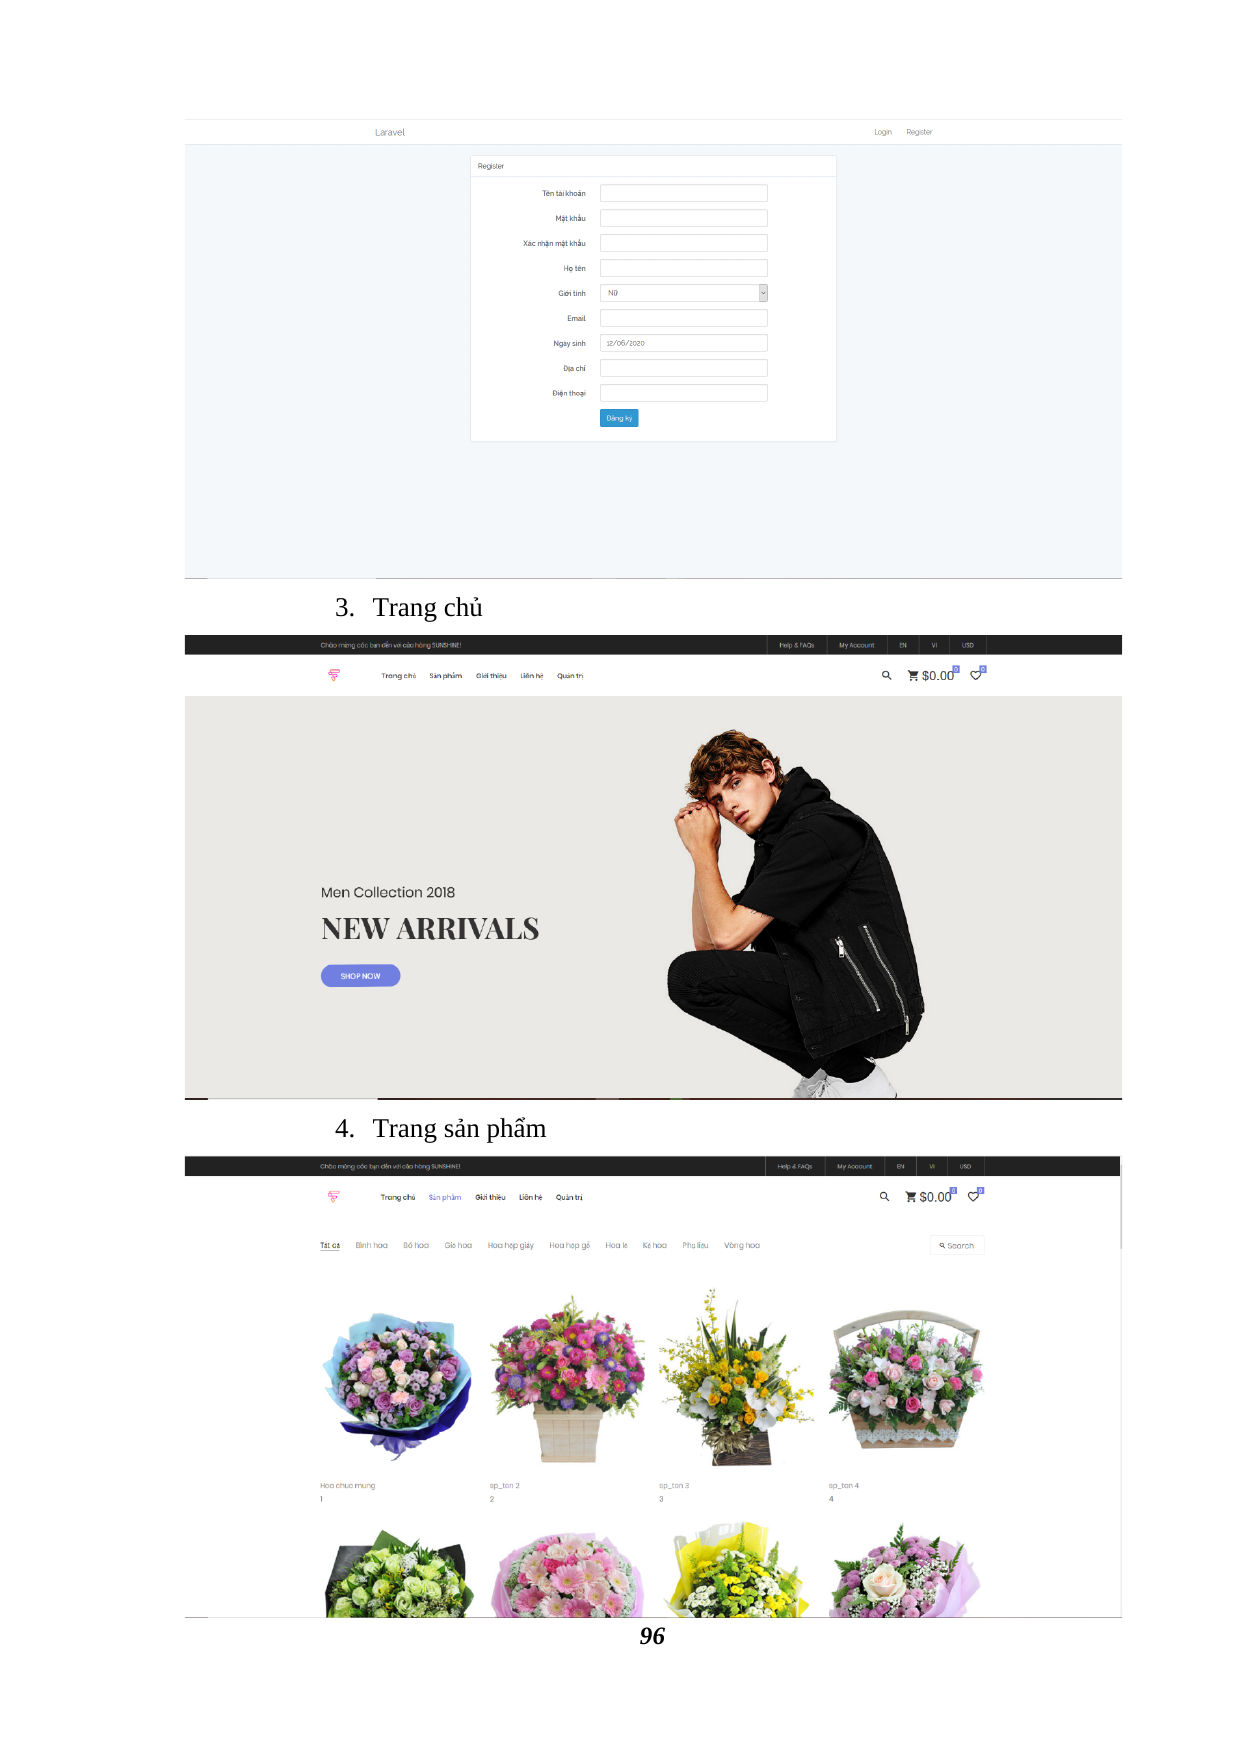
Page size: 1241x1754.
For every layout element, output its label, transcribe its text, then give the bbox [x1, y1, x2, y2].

list Trang sản phẩm [335, 1112, 1122, 1143]
list Trang chủ [335, 591, 1122, 622]
picture [184, 1155, 1123, 1618]
picture [184, 119, 1123, 579]
picture [184, 635, 1123, 1100]
